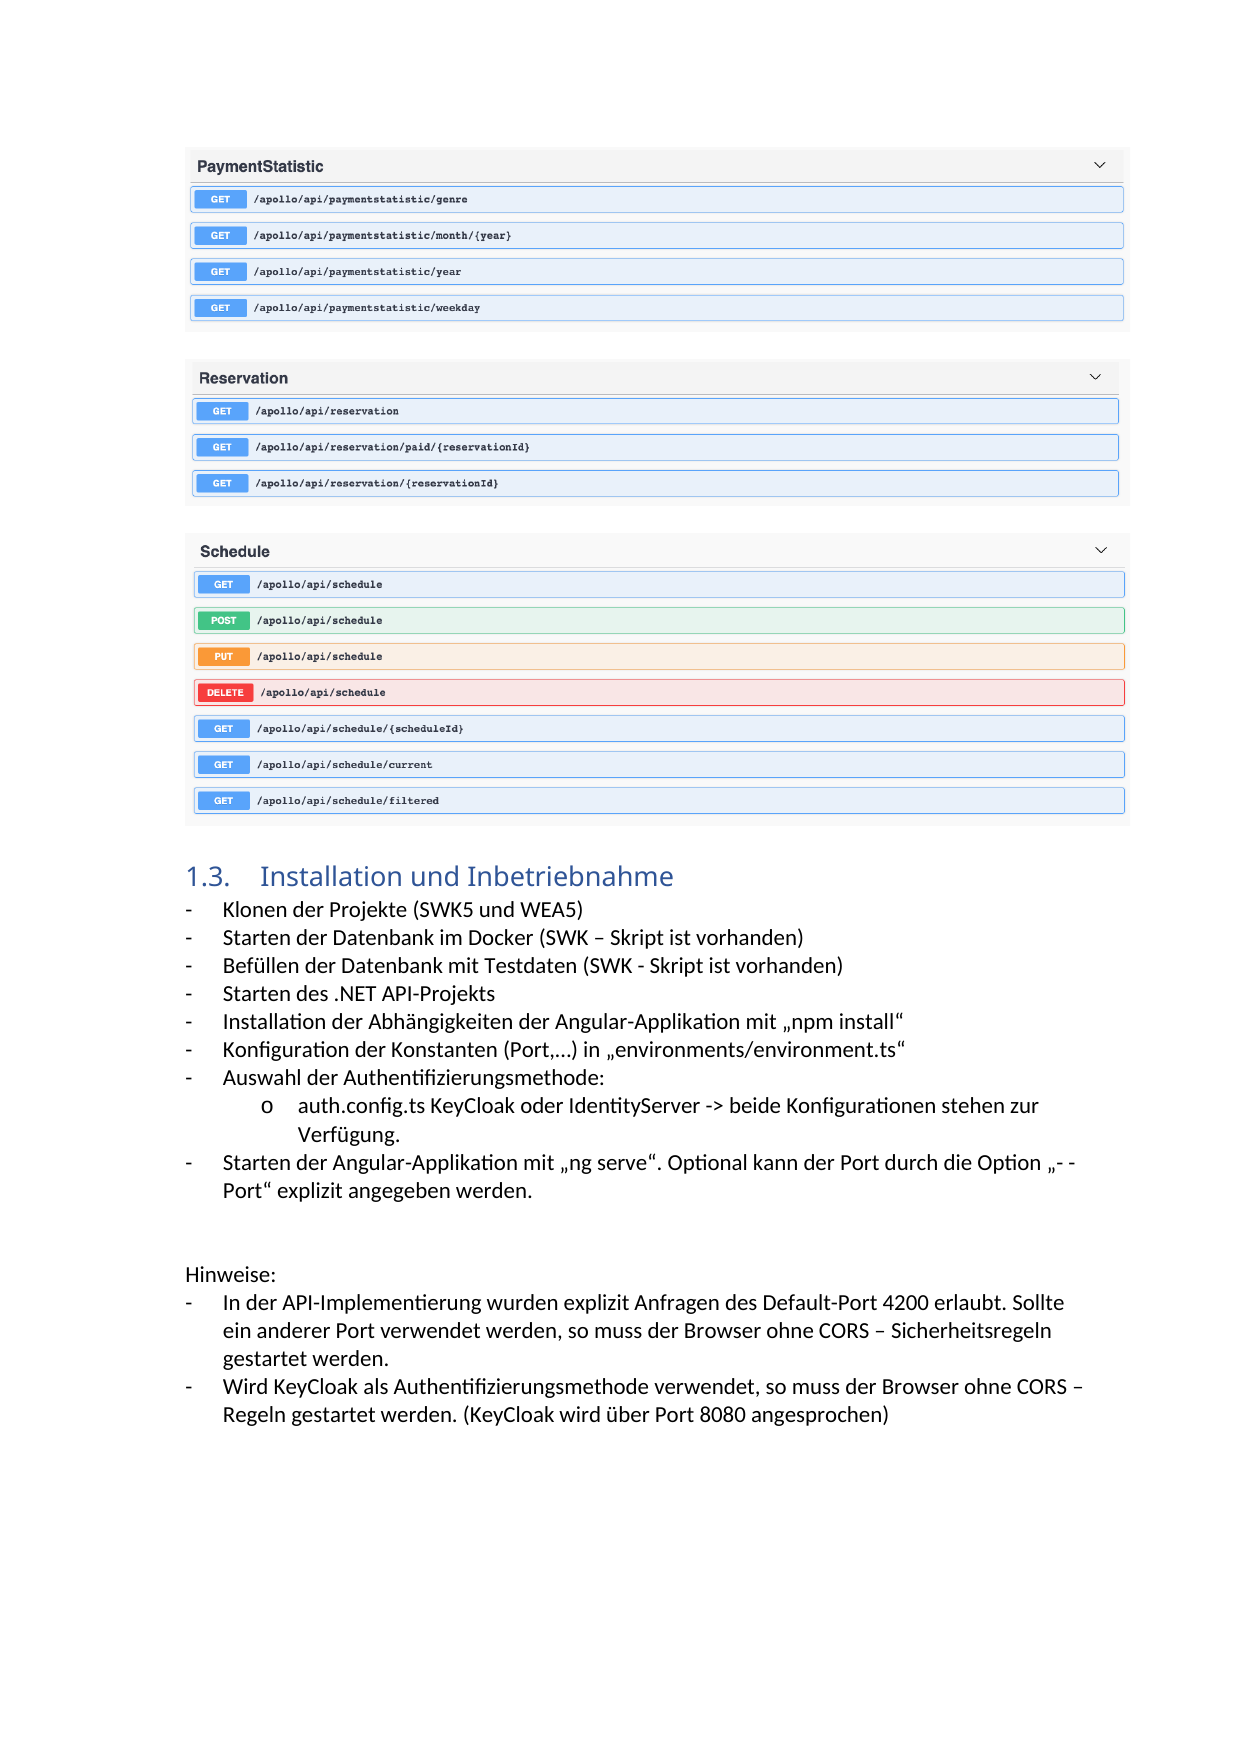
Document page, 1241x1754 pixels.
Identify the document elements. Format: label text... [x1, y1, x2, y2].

list Starten der Datenbank im Docker (SWK – Skript ist vorhanden) [185, 923, 1093, 951]
picture [185, 359, 1130, 506]
list Konfiguration der Konstanten (Port,…) in „environments/environment.ts“ [185, 1035, 1093, 1063]
list Befüllen der Datenbank mit Testdaten (SWK - Skript ist vorhanden) [185, 951, 1093, 979]
picture [185, 533, 1130, 826]
list auth.config.ts KeyCloak oder IdentityServer -> beide Konfigurationen stehen zur Verfügung. [260, 1091, 1093, 1148]
subtitle Installation und Inbetriebnahme [185, 858, 1093, 895]
list Starten der Angular-Applikation mit „ng serve“. Optional kann der Port durch die Option „- - Port“ explizit angegeben werden. [185, 1148, 1093, 1204]
list Klonen der Projekte (SWK5 und WEA5) [185, 895, 1093, 923]
list Starten des .NET API-Projekts [185, 979, 1093, 1007]
picture [185, 147, 1130, 332]
list In der API-Implementierung wurden explizit Anfragen des Default-Port 4200 erlaubt. Sollte ein anderer Port verwendet werden, so muss der Browser ohne CORS – Sicherheitsregeln gestartet werden. [185, 1288, 1093, 1372]
list Auswahl der Authentifizierungsmethode: [185, 1063, 1093, 1091]
text Hinweise: [185, 1260, 1093, 1288]
list Installation der Abhängigkeiten der Angular-Applikation mit „npm install“ [185, 1007, 1093, 1035]
list Wird KeyCloak als Authentifizierungsmethode verwendet, so muss der Browser ohne CORS – Regeln gestartet werden. (KeyCloak wird über Port 8080 angesprochen) [185, 1372, 1093, 1428]
